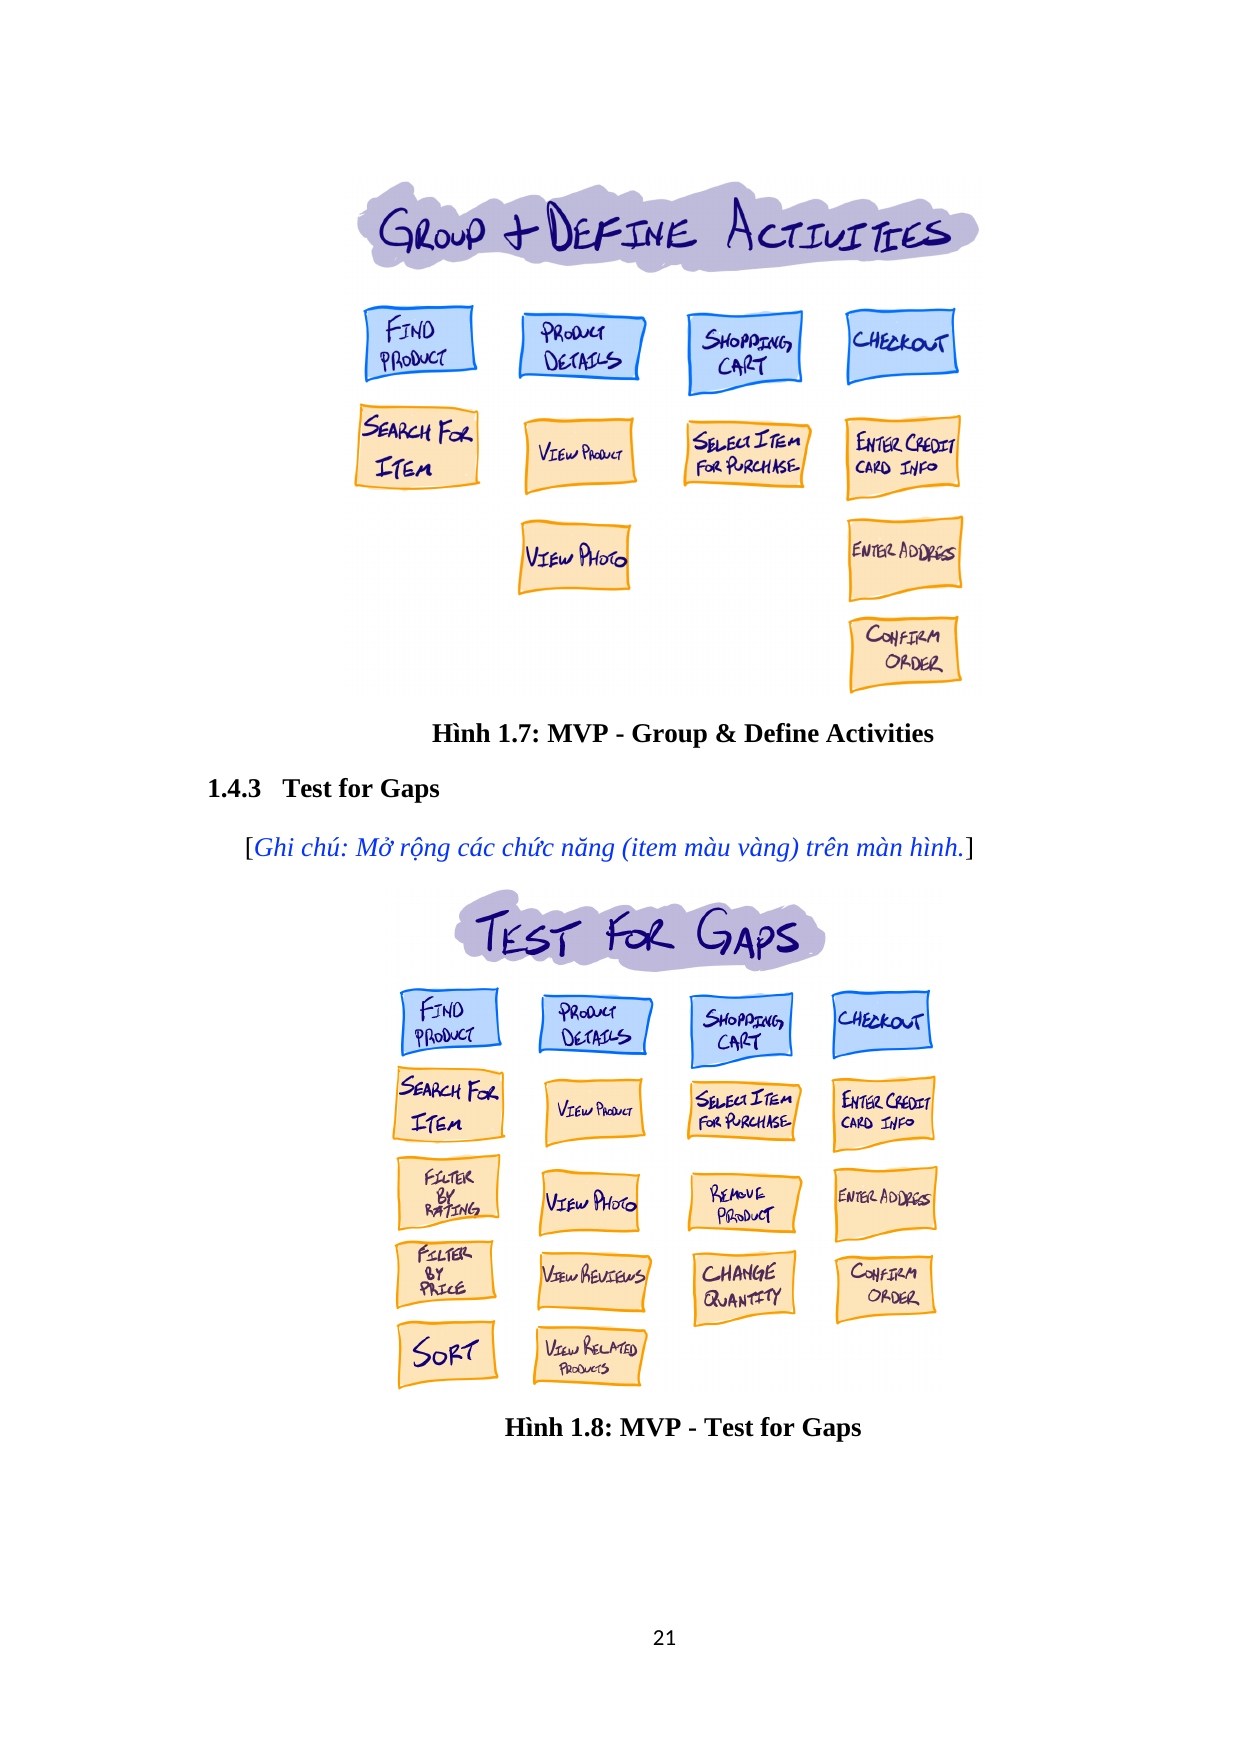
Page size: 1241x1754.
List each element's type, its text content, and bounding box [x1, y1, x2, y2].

picture [342, 177, 986, 698]
text [Ghi chú: Mở rộng các chức năng (item màu vàng) trên màn hình.] [207, 831, 1122, 862]
text Hình .: MVP - Group & Define Activities [207, 717, 1122, 748]
text Hình .: MVP - Test for Gaps [207, 1411, 1122, 1442]
picture [385, 885, 944, 1393]
subtitle Test for Gaps [207, 772, 1122, 803]
